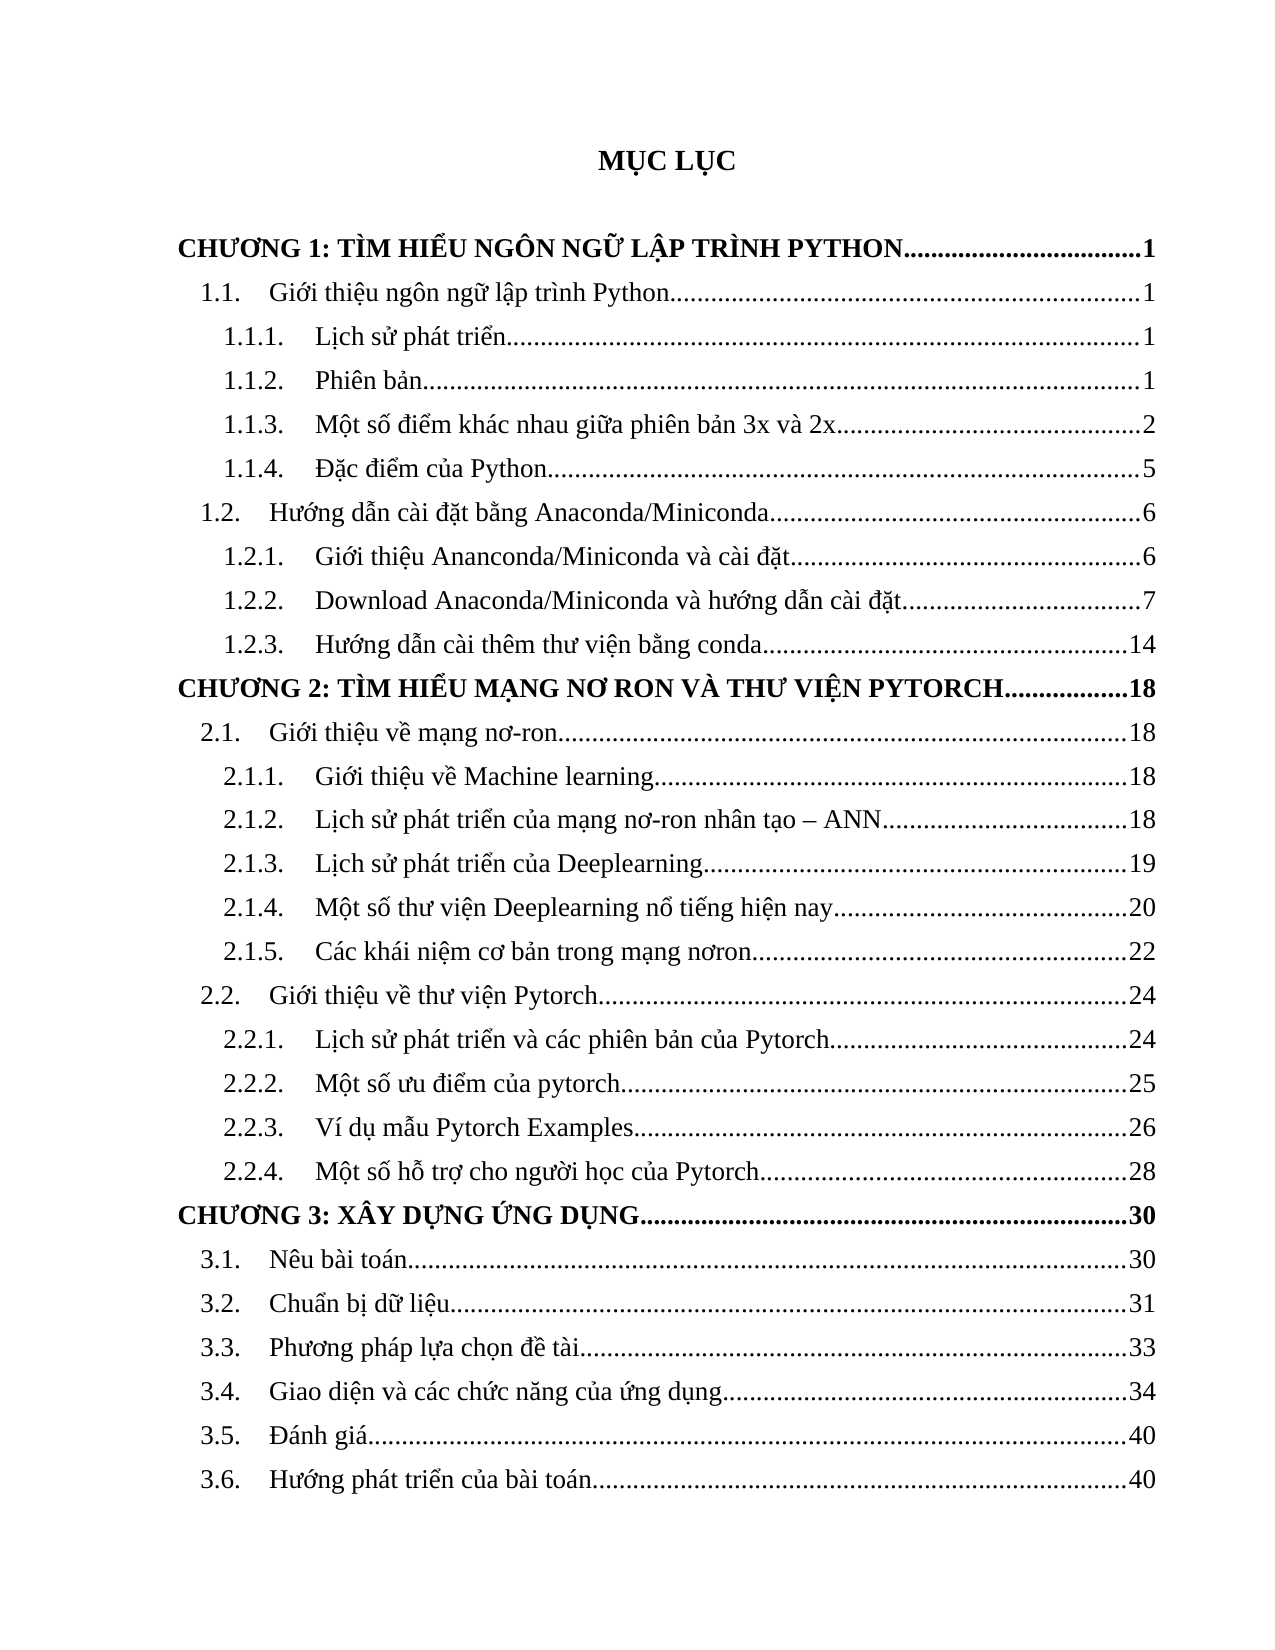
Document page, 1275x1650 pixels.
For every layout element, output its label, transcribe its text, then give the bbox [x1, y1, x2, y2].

text 1.1.3. Một số điểm khác nhau giữa phiên bản 3x và 2x 2 [223, 408, 1157, 439]
text 1.2.1. Giới thiệu Ananconda/Miniconda và cài đặt 6 [223, 540, 1157, 571]
text 2.1.5. Các khái niệm cơ bản trong mạng nơron 22 [223, 935, 1157, 967]
text 2.1.4. Một số thư viện Deeplearning nổ tiếng hiện nay 20 [223, 891, 1157, 923]
text 2.2.4. Một số hỗ trợ cho người học của Pytorch 28 [223, 1155, 1157, 1186]
text 2.2.3. Ví dụ mẫu Pytorch Examples 26 [223, 1111, 1157, 1142]
text CHƯƠNG 2: TÌM HIỂU MẠNG NƠ RON VÀ THƯ VIỆN PYTORCH 18 [177, 672, 1157, 703]
text 3.1. Nêu bài toán 30 [200, 1243, 1157, 1274]
text 1.1.2. Phiên bản 1 [223, 364, 1157, 395]
text CHƯƠNG 3: XÂY DỰNG ỨNG DỤNG 30 [177, 1199, 1157, 1230]
text 2.2.2. Một số ưu điểm của pytorch 25 [223, 1067, 1157, 1098]
text 2.1.2. Lịch sử phát triển của mạng nơ-ron nhân tạo – ANN 18 [223, 803, 1157, 835]
text 2.2. Giới thiệu về thư viện Pytorch 24 [200, 979, 1157, 1011]
text 1.2. Hướng dẫn cài đặt bằng Anaconda/Miniconda 6 [200, 496, 1157, 527]
text 3.5. Đánh giá 40 [200, 1419, 1157, 1450]
text 2.1. Giới thiệu về mạng nơ-ron 18 [200, 716, 1157, 747]
text 1.2.3. Hướng dẫn cài thêm thư viện bằng conda 14 [223, 628, 1157, 659]
text 3.4. Giao diện và các chức năng của ứng dụng 34 [200, 1375, 1157, 1406]
text CHƯƠNG 1: TÌM HIỂU NGÔN NGỮ LẬP TRÌNH PYTHON 1 [177, 232, 1157, 263]
text 2.1.1. Giới thiệu về Machine learning 18 [223, 759, 1157, 791]
text 1.1.1. Lịch sử phát triển 1 [223, 320, 1157, 351]
text 3.2. Chuẩn bị dữ liệu 31 [200, 1287, 1157, 1318]
text 2.2.1. Lịch sử phát triển và các phiên bản của Pytorch 24 [223, 1023, 1157, 1054]
subtitle MỤC LỤC [177, 143, 1157, 177]
text 1.2.2. Download Anaconda/Miniconda và hướng dẫn cài đặt 7 [223, 584, 1157, 615]
text 1.1.4. Đặc điểm của Python 5 [223, 452, 1157, 483]
text 3.6. Hướng phát triển của bài toán 40 [200, 1463, 1157, 1494]
text 1.1. Giới thiệu ngôn ngữ lập trình Python 1 [200, 276, 1157, 307]
text 2.1.3. Lịch sử phát triển của Deeplearning 19 [223, 847, 1157, 879]
text 3.3. Phương pháp lựa chọn đề tài 33 [200, 1331, 1157, 1362]
